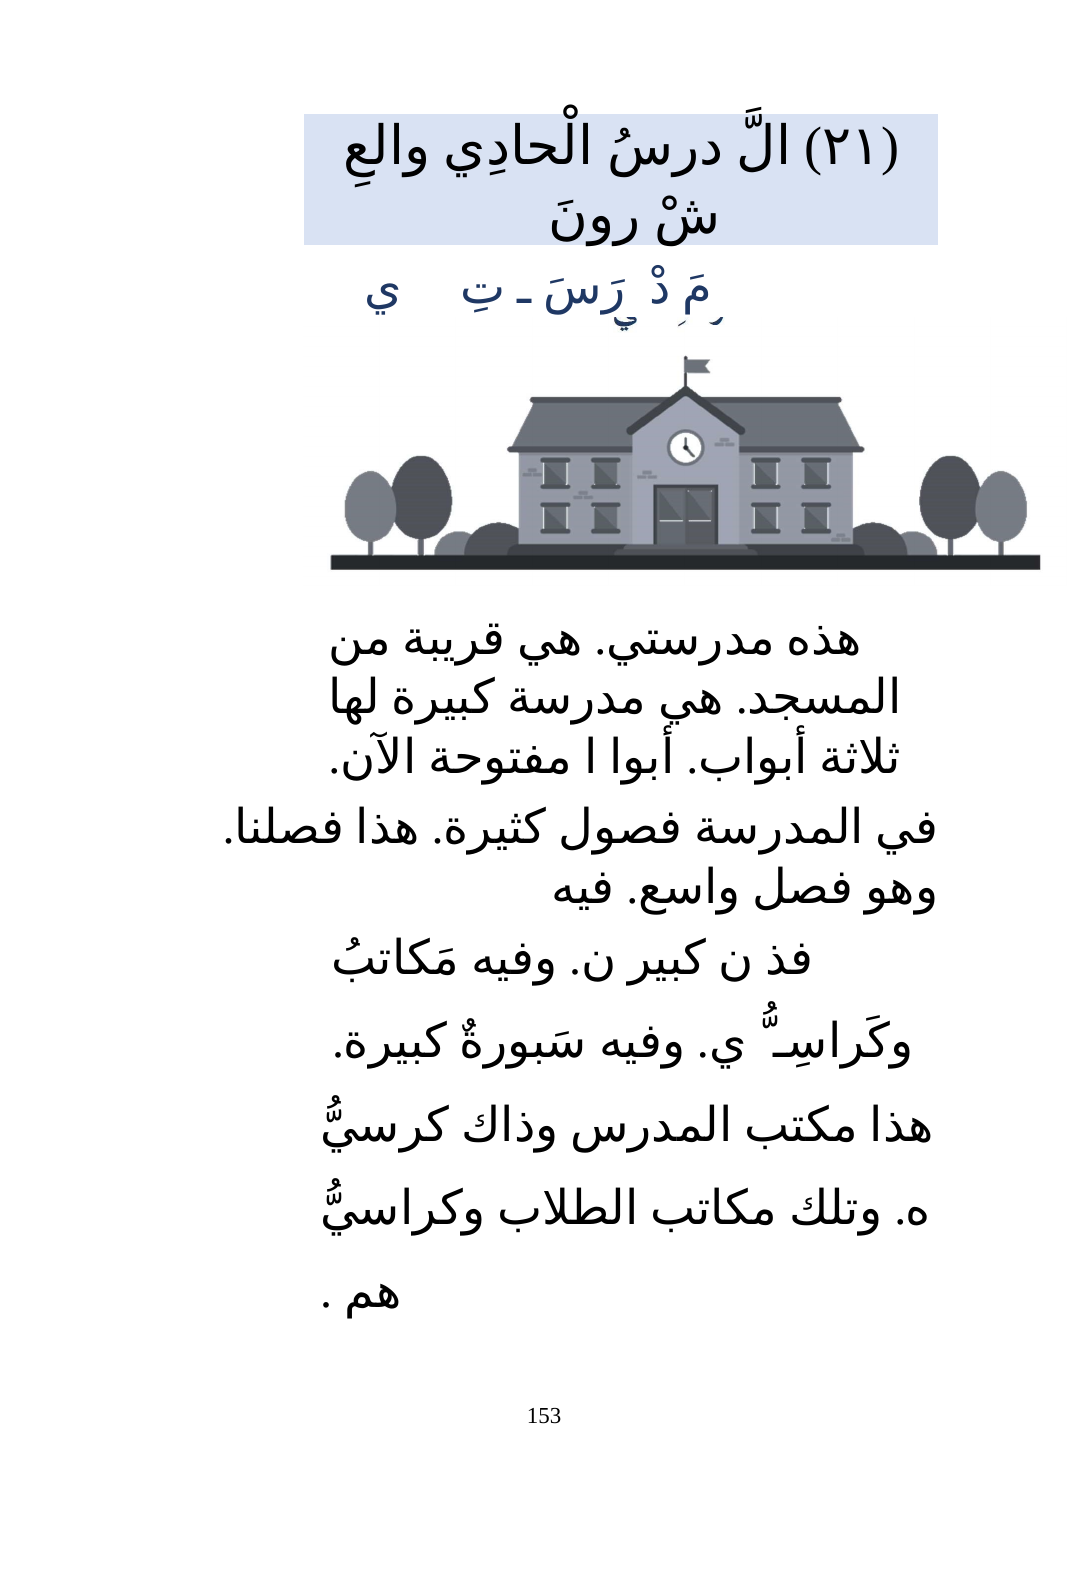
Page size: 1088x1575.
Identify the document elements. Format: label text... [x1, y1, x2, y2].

text فذ ن كبير ن. وفيه مَكاتبُ وكَراسِـ ُّ ي. وفيه سَبورةٌ كبيرة. هذا مكتب المدرس وذاك كرسيُّ ه. وتلك مكاتب الطلاب وكراسيُّ هم . [320, 930, 938, 1317]
subtitle (٢١) الَّ درسُ الْحادِي والعِ شْ رونَ [304, 114, 938, 245]
text هذه مدرستي. هي قريبة من المسجد. هي مدرسة كبيرة لها ثلاثة أبواب. أبوا ا مفتوحة الآن. [317, 609, 938, 783]
text في المدرسة فصول كثيرة. هذا فصلنا. وهو فصل واسع. فيه [184, 799, 939, 914]
picture [303, 317, 1067, 586]
subtitle مَ دْ رَسَ ـ تِ ي [144, 258, 938, 313]
